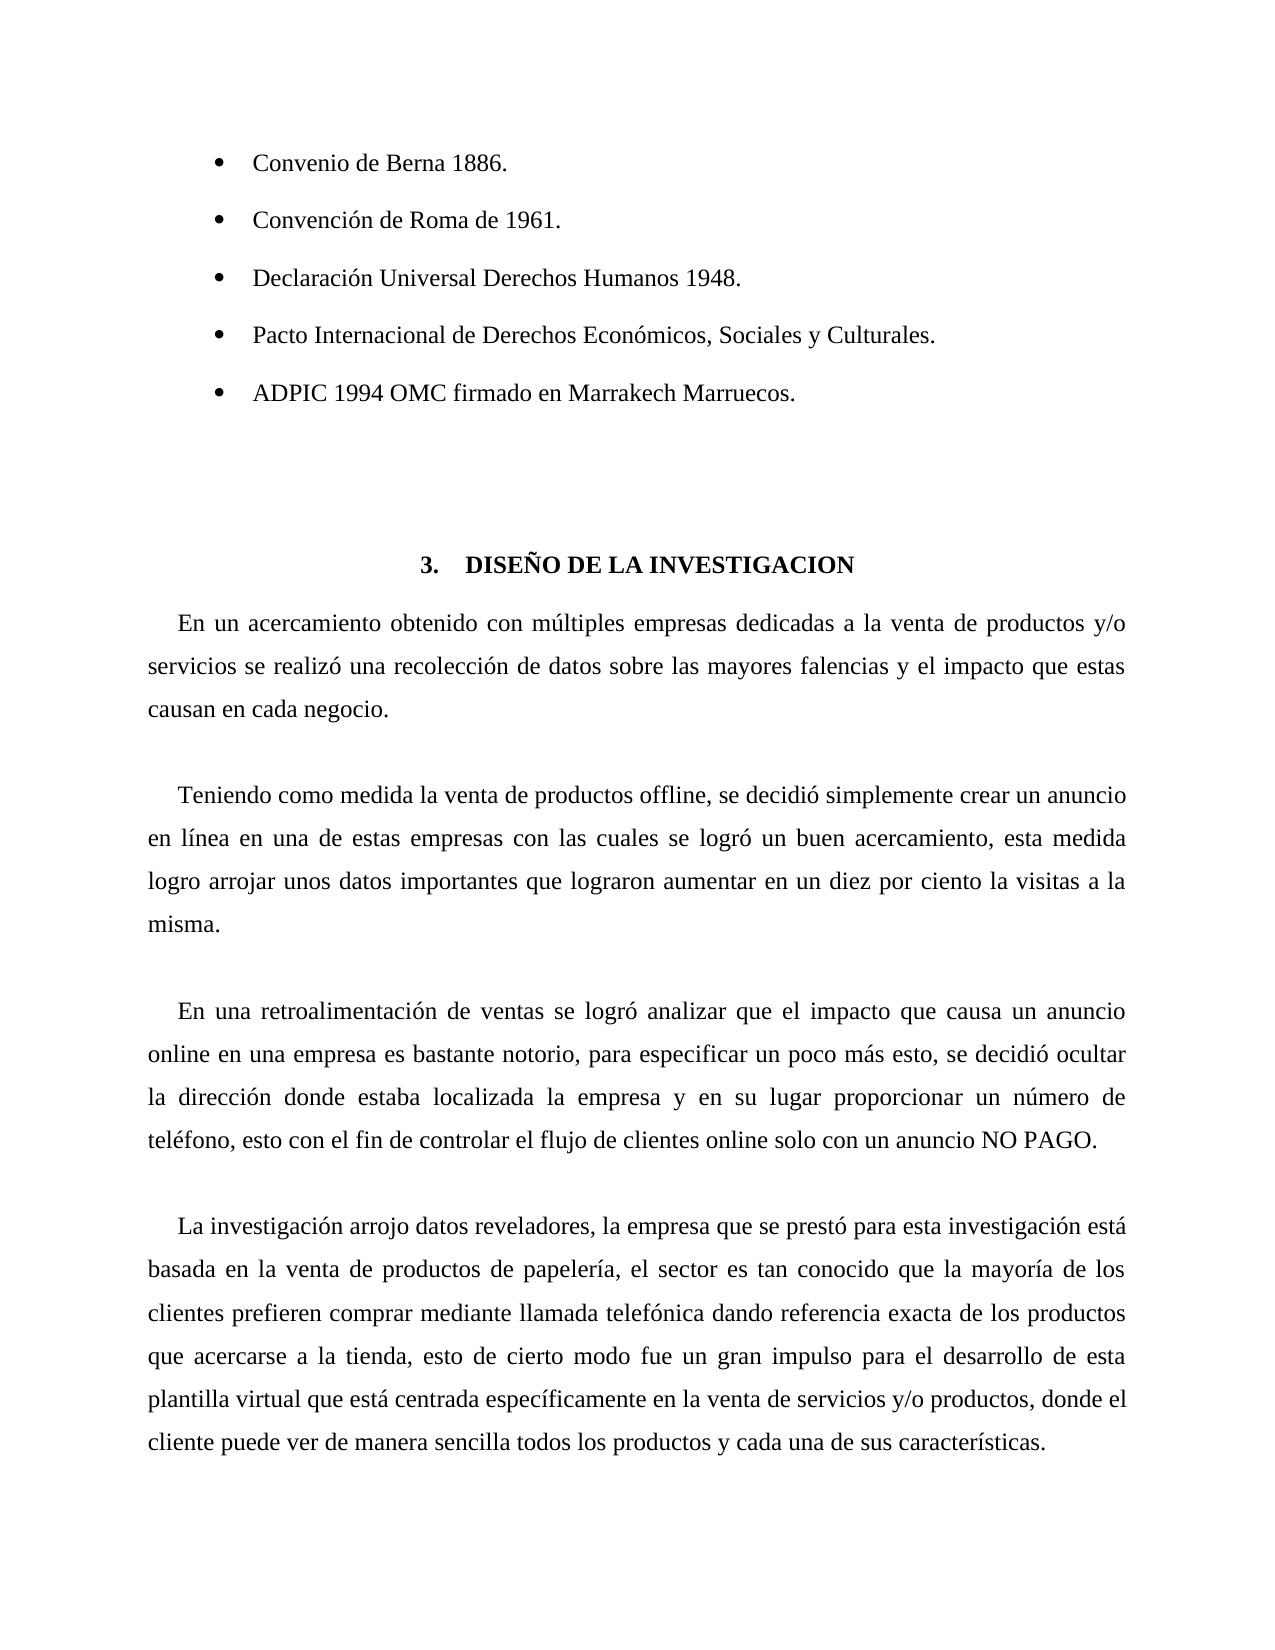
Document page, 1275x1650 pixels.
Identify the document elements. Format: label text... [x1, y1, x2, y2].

text Teniendo como medida la venta de productos offline, se decidió simplemente crear un anuncio en línea en una de estas empresas con las cuales se logró un buen acercamiento, esta medida logro arrojar unos datos importantes que lograron aumentar en un diez por ciento la visitas a la misma. [148, 780, 1127, 938]
list Convenio de Berna 1886. [215, 148, 1127, 176]
list Declaración Universal Derechos Humanos 1948. [215, 263, 1127, 291]
text En un acercamiento obtenido con múltiples empresas dedicadas a la venta de productos y/o servicios se realizó una recolección de datos sobre las mayores falencias y el impacto que estas causan en cada negocio. [148, 608, 1127, 723]
list Pacto Internacional de Derechos Económicos, Sociales y Culturales. [215, 320, 1127, 349]
list Convención de Roma de 1961. [215, 205, 1127, 234]
text La investigación arrojo datos reveladores, la empresa que se prestó para esta investigación está basada en la venta de productos de papelería, el sector es tan conocido que la mayoría de los clientes prefieren comprar mediante llamada telefónica dando referencia exacta de los productos que acercarse a la tienda, esto de cierto modo fue un gran impulso para el desarrollo de esta plantilla virtual que está centrada específicamente en la venta de servicios y/o productos, donde el cliente puede ver de manera sencilla todos los productos y cada una de sus características. [148, 1211, 1127, 1456]
text En una retroalimentación de ventas se logró analizar que el impacto que causa un anuncio online en una empresa es bastante notorio, para especificar un poco más esto, se decidió ocultar la dirección donde estaba localizada la empresa y en su lugar proporcionar un número de teléfono, esto con el fin de controlar el flujo de clientes online solo con un anuncio NO PAGO. [148, 996, 1127, 1154]
list ADPIC 1994 OMC firmado en Marrakech Marruecos. [215, 378, 1127, 406]
subtitle DISEÑO DE LA INVESTIGACION [148, 550, 1127, 579]
